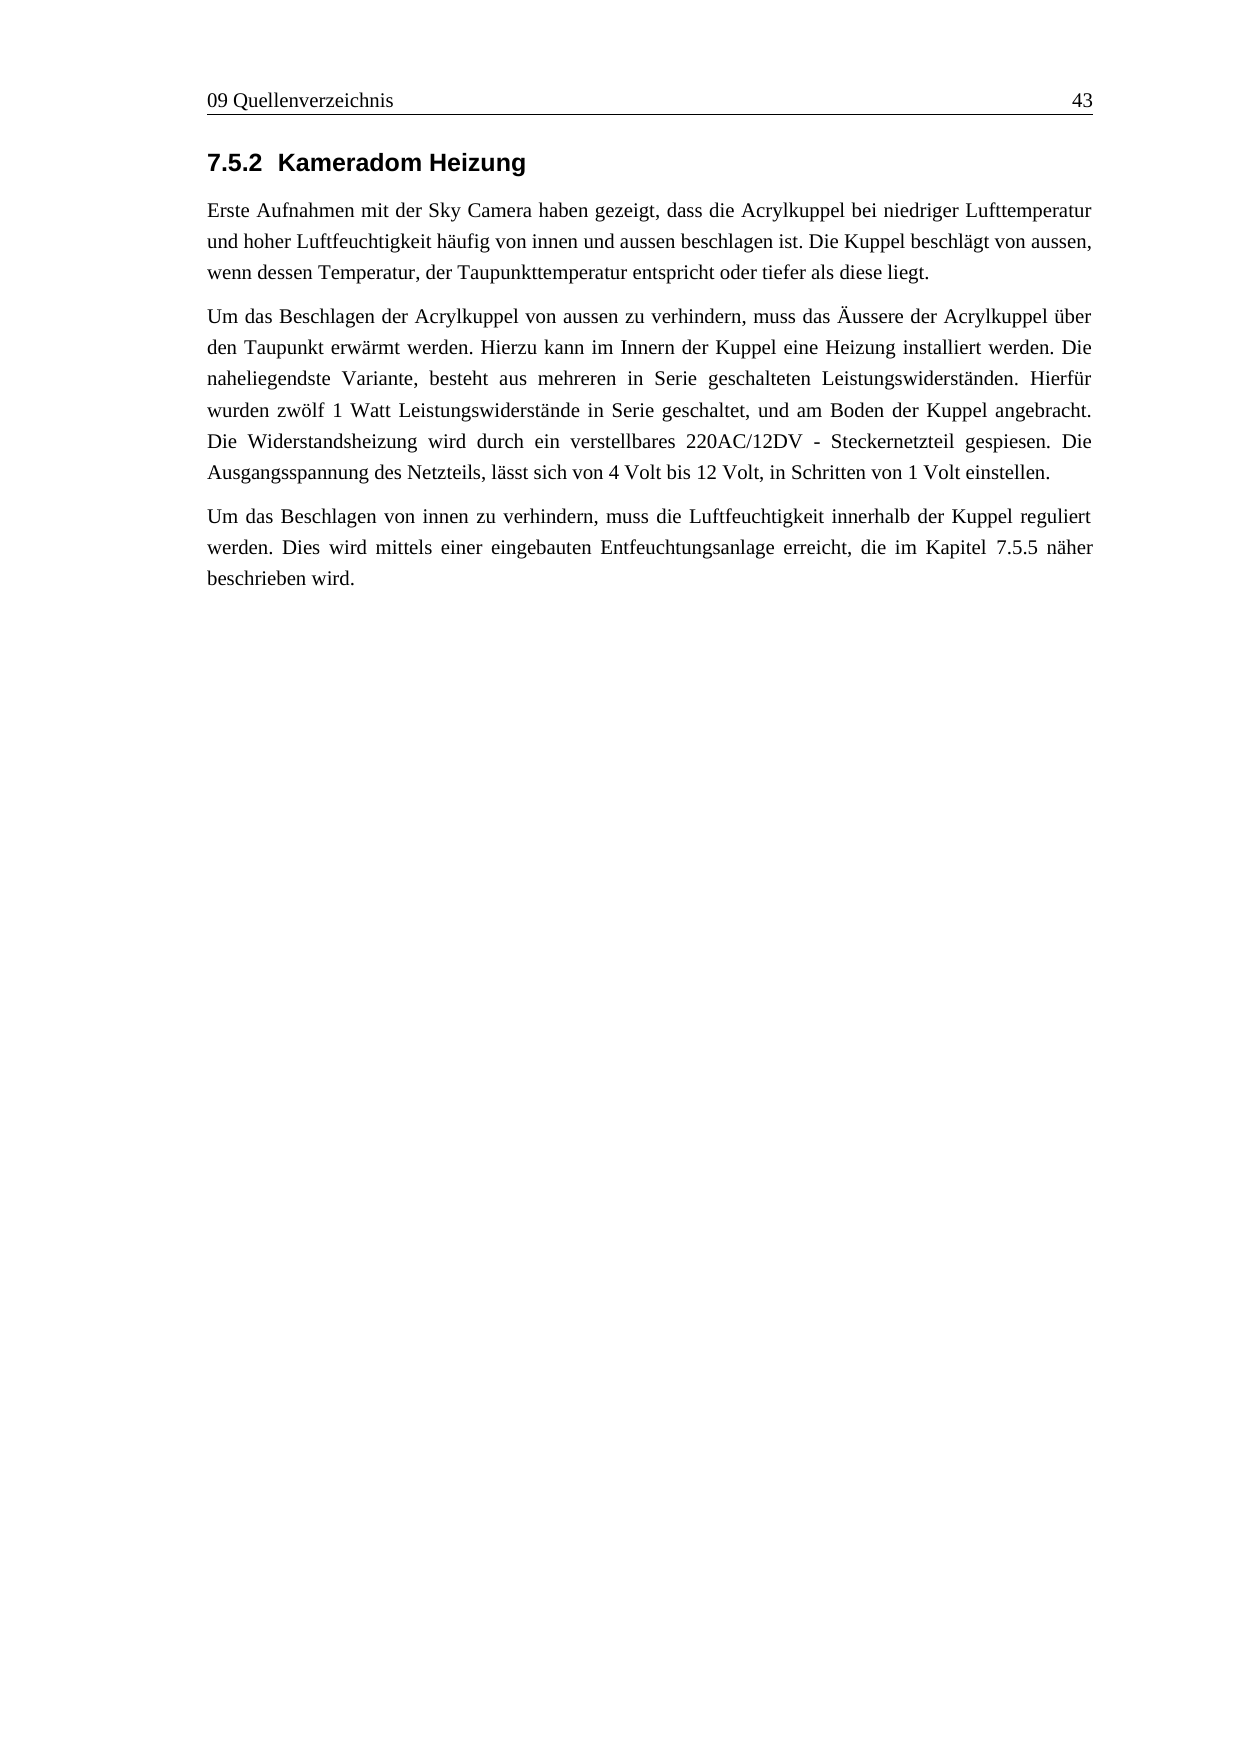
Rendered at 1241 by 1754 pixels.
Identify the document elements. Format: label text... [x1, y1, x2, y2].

text Erste Aufnahmen mit der Sky Camera haben gezeigt, dass die Acrylkuppel bei niedriger Lufttemperatur und hoher Luftfeuchtigkeit häufig von innen und aussen beschlagen ist. Die Kuppel beschlägt von aussen, wenn dessen Temperatur, der Taupunkttemperatur entspricht oder tiefer als diese liegt. [207, 197, 1093, 284]
subtitle Kameradom Heizung [207, 148, 1093, 176]
text Um das Beschlagen der Acrylkuppel von aussen zu verhindern, muss das Äussere der Acrylkuppel über den Taupunkt erwärmt werden. Hierzu kann im Innern der Kuppel eine Heizung installiert werden. Die naheliegendste Variante, besteht aus mehreren in Serie geschalteten Leistungswiderständen. Hierfür wurden zwölf 1 Watt Leistungswiderstände in Serie geschaltet, und am Boden der Kuppel angebracht. Die Widerstandsheizung wird durch ein verstellbares 220AC/12DV - Steckernetzteil gespiesen. Die Ausgangsspannung des Netzteils, lässt sich von 4 Volt bis 12 Volt, in Schritten von 1 Volt einstellen. [207, 304, 1093, 484]
text Um das Beschlagen von innen zu verhindern, muss die Luftfeuchtigkeit innerhalb der Kuppel reguliert werden. Dies wird mittels einer eingebauten Entfeuchtungsanlage erreicht, die im Kapitel 7.5.4 näher beschrieben wird. [207, 504, 1093, 590]
